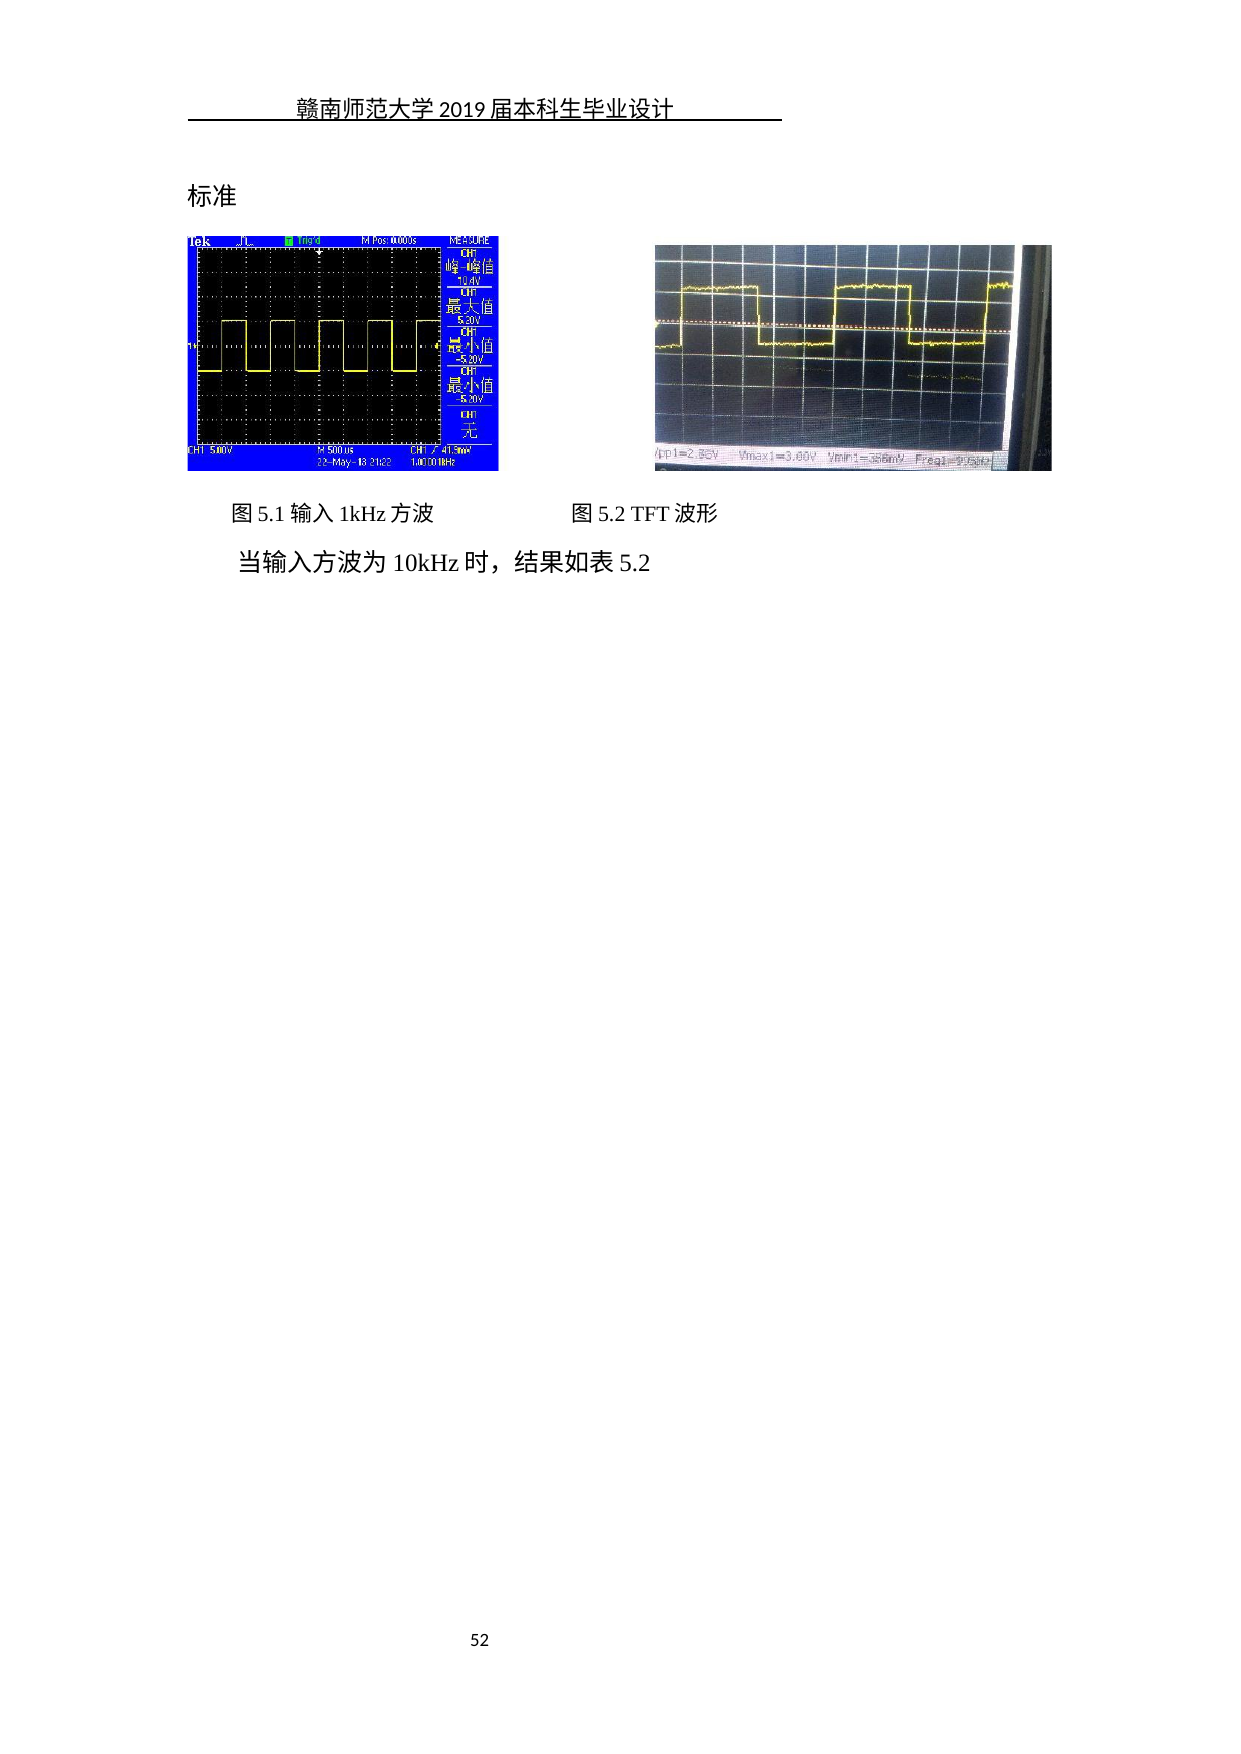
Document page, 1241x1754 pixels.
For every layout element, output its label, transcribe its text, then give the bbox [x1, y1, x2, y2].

text 图5.1 输入1kHz方波 图 5.2 TFT波形 [187, 496, 1053, 528]
text 当输入方波为10kHz时，结果如表5.2 [187, 528, 1053, 593]
picture [187, 236, 1052, 471]
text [187, 162, 1053, 227]
